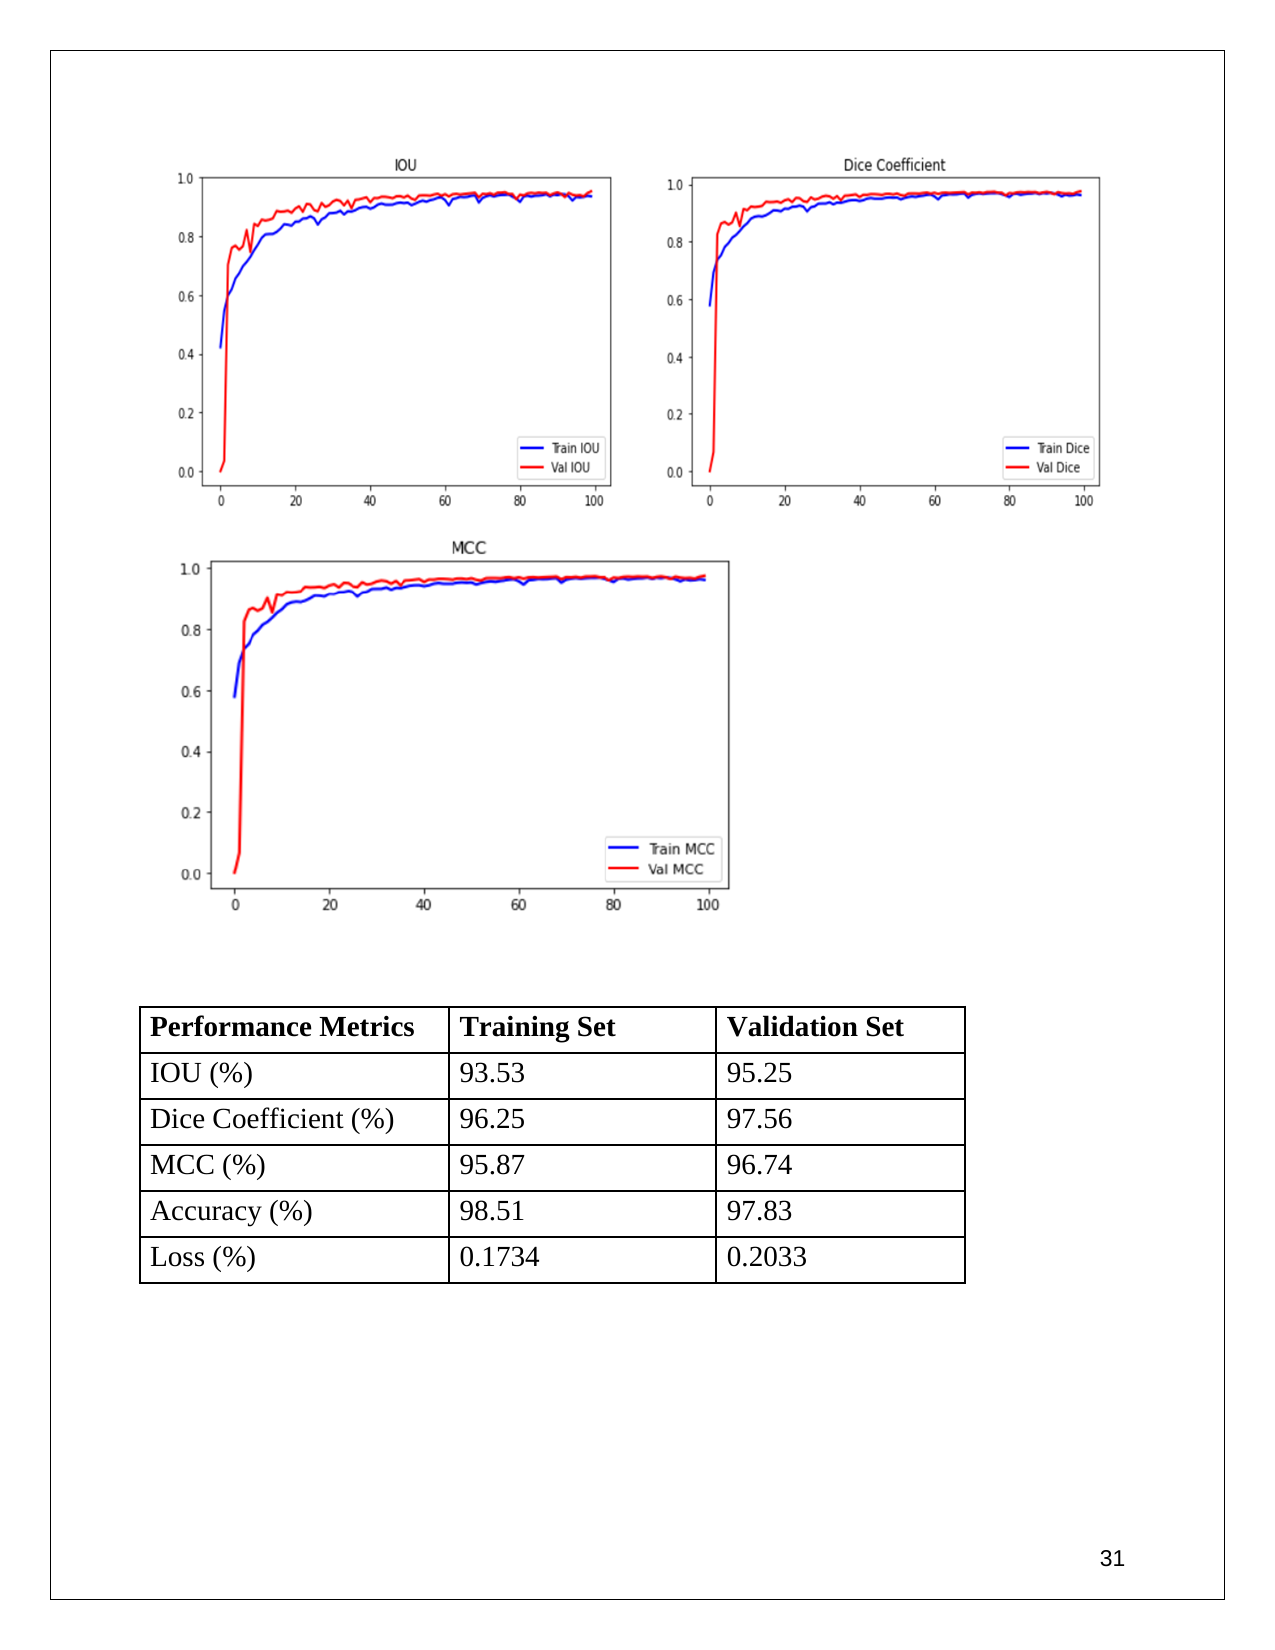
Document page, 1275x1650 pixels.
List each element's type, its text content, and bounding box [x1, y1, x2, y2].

table_cell 93.53 [450, 1054, 715, 1098]
table_cell MCC (%) [141, 1146, 448, 1190]
table_cell 95.25 [717, 1054, 964, 1098]
table_cell 98.51 [450, 1192, 715, 1236]
picture [150, 150, 1125, 939]
table_cell 97.56 [717, 1100, 964, 1144]
table_header Performance Metrics [141, 1008, 448, 1052]
table_cell 0.2033 [717, 1238, 964, 1282]
table_header Training Set [450, 1008, 715, 1052]
table_cell 95.87 [450, 1146, 715, 1190]
table_cell 96.74 [717, 1146, 964, 1190]
table_cell Dice Coefficient (%) [141, 1100, 448, 1144]
table_cell Accuracy (%) [141, 1192, 448, 1236]
table_cell Loss (%) [141, 1238, 448, 1282]
table_cell 97.83 [717, 1192, 964, 1236]
table_cell IOU (%) [141, 1054, 448, 1098]
table_header Validation Set [717, 1008, 964, 1052]
table_cell 0.1734 [450, 1238, 715, 1282]
table_cell 96.25 [450, 1100, 715, 1144]
